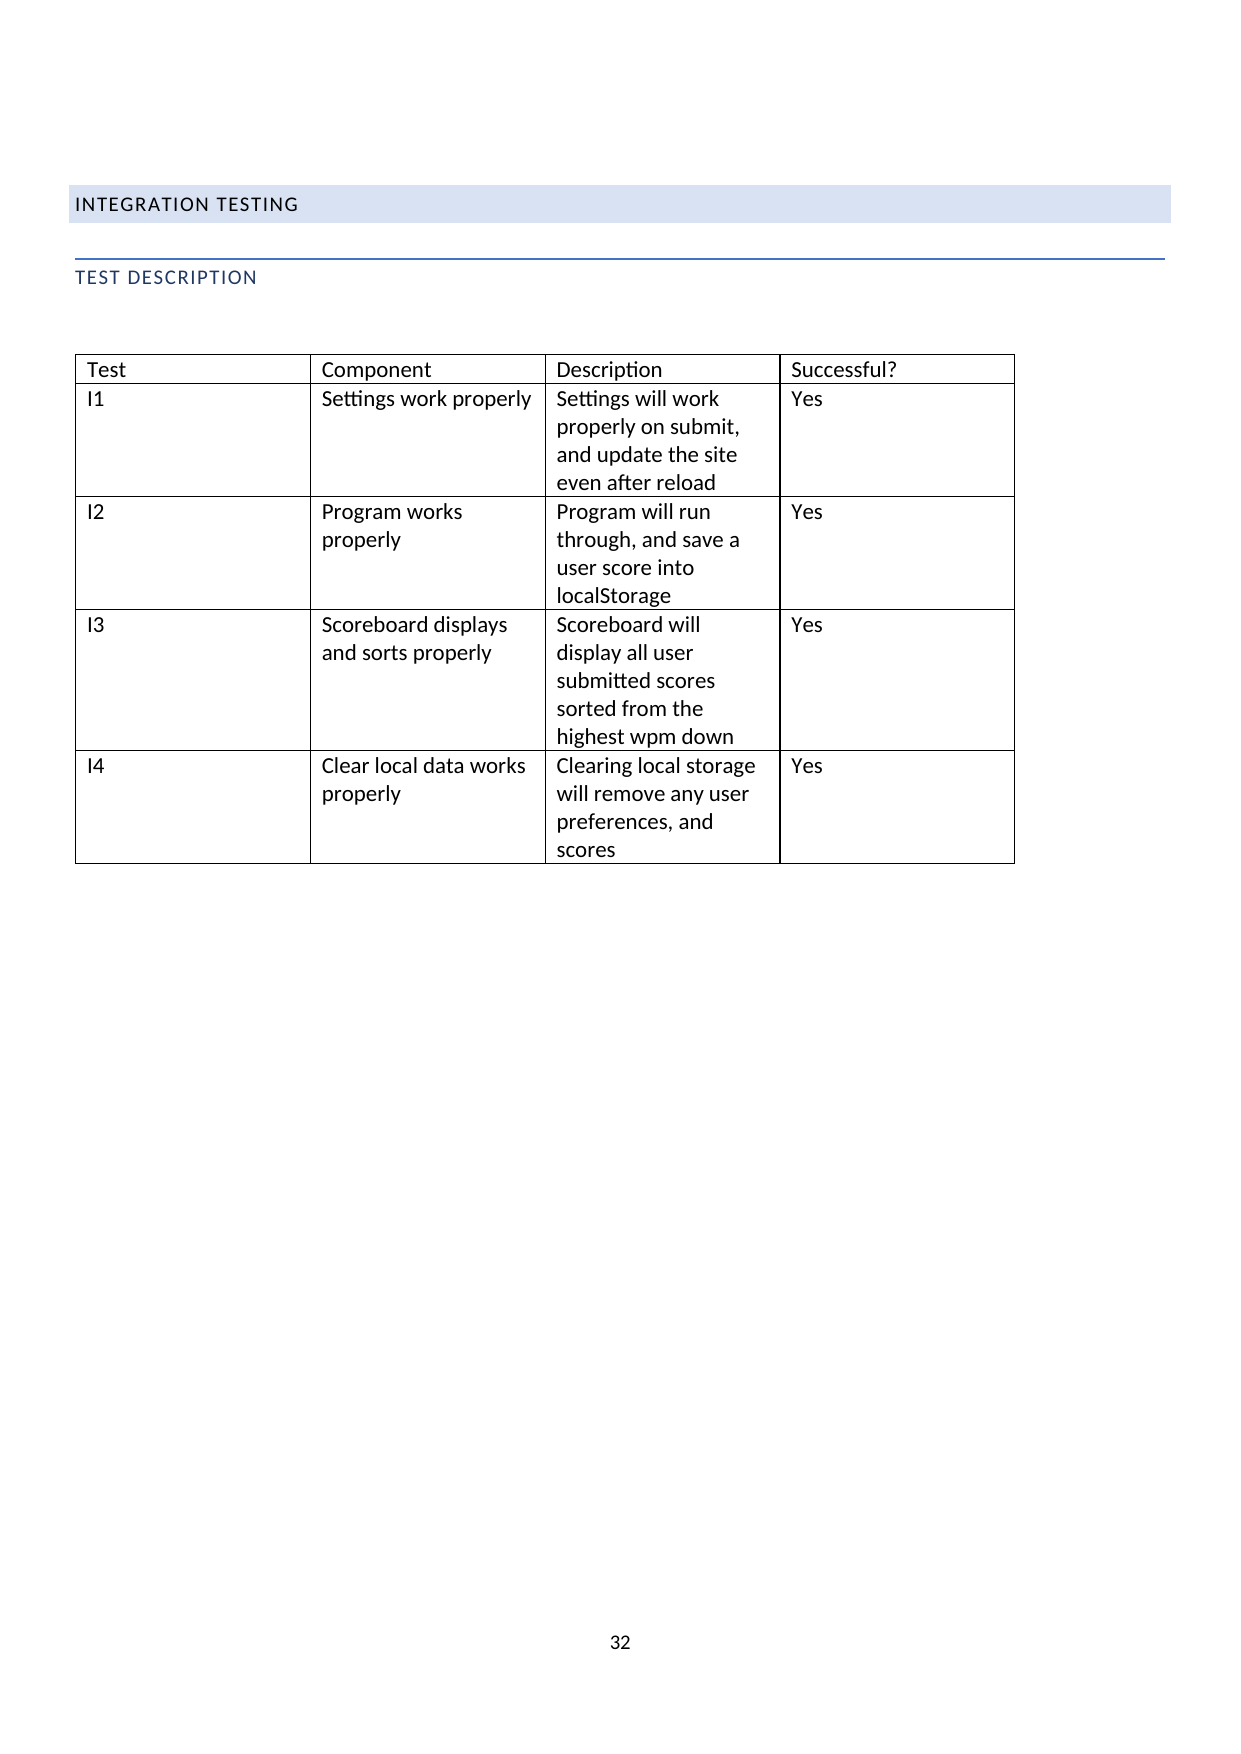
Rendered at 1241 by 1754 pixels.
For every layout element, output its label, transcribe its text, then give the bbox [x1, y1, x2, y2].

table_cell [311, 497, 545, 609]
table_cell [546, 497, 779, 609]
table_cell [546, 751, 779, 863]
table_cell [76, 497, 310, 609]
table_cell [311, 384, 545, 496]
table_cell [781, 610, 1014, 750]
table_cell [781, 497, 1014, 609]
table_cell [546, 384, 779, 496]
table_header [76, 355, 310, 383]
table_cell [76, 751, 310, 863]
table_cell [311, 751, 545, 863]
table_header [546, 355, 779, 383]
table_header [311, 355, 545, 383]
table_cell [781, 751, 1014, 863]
subtitle Integration Testing [75, 192, 1165, 217]
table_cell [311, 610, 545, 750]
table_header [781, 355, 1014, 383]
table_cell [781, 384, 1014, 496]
subtitle Test Description [75, 260, 1165, 289]
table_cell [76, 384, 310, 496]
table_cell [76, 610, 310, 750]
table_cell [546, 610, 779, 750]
